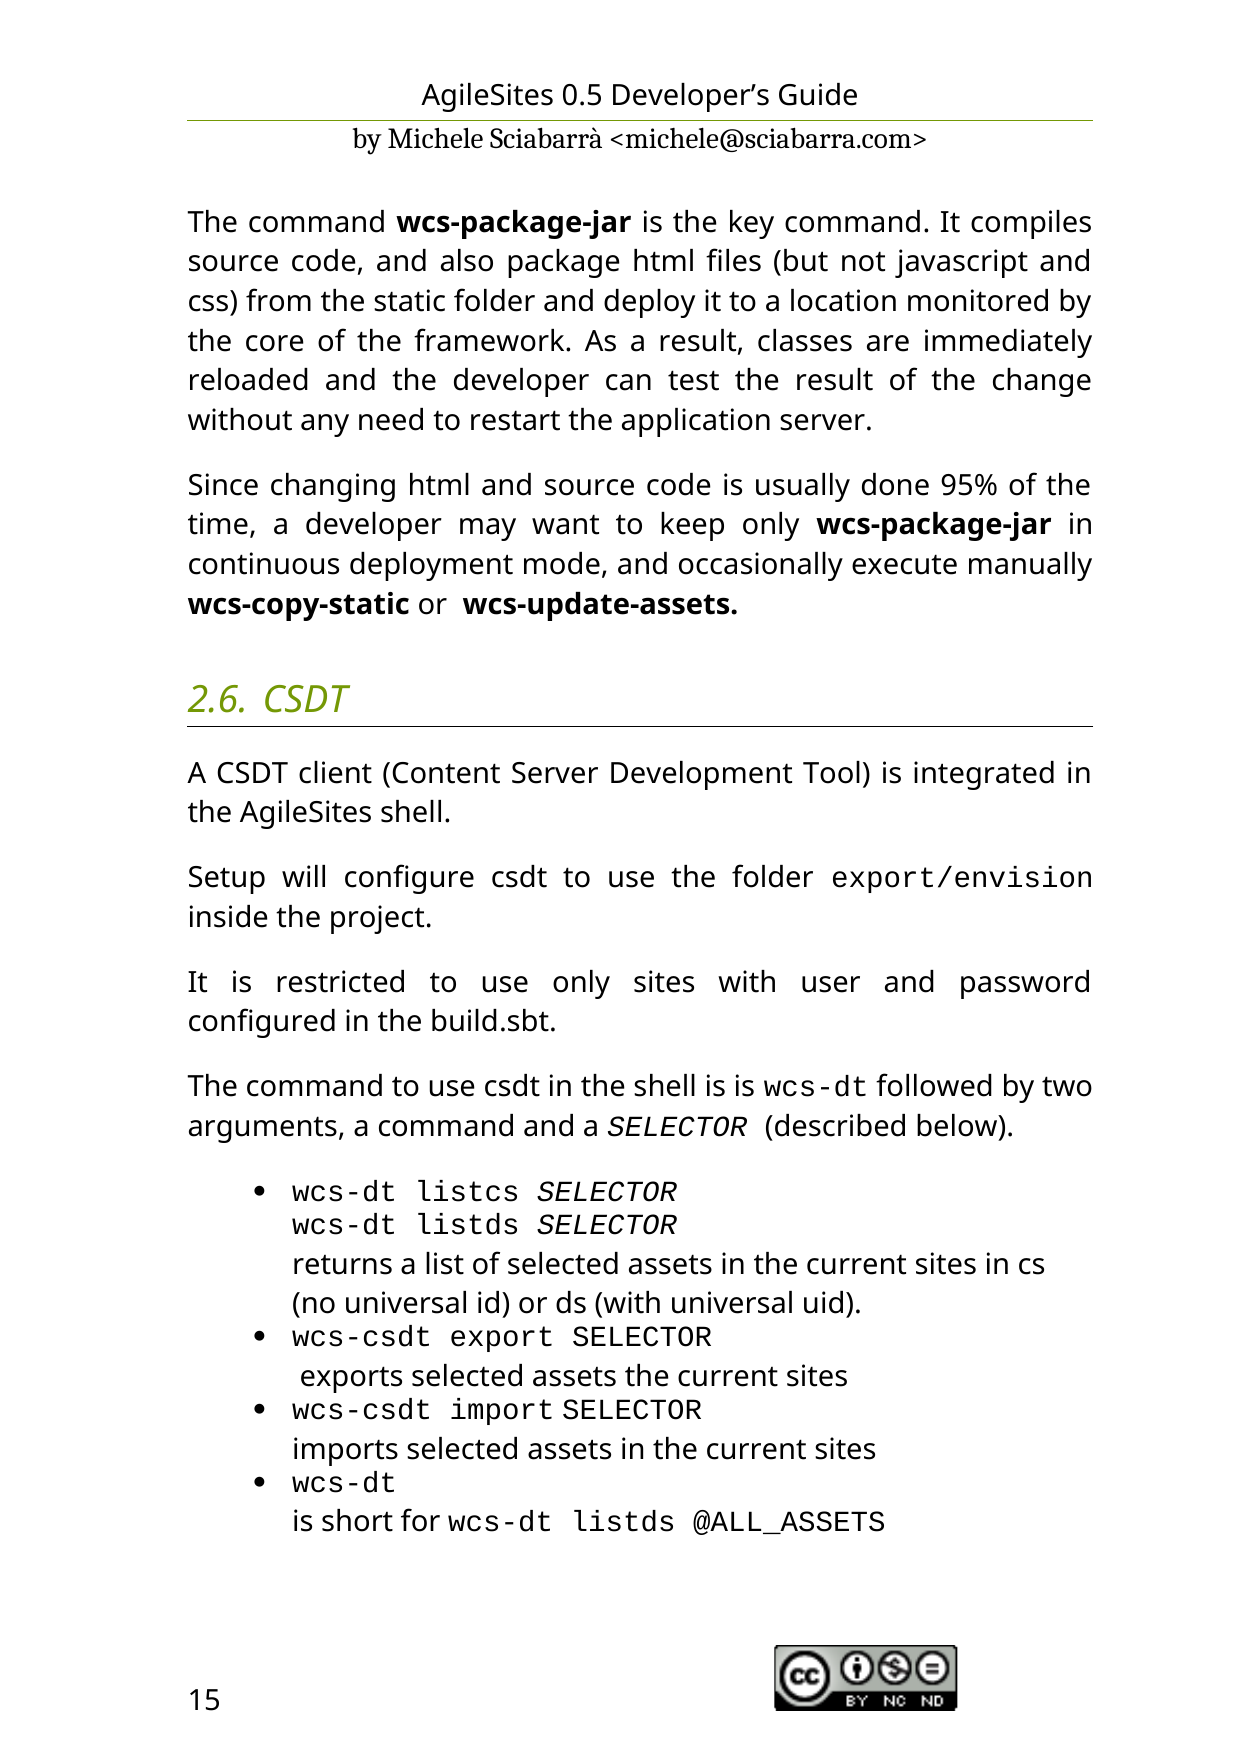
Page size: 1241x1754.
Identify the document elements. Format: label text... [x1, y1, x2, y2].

text A CSDT client (Content Server Development Tool) is integrated in the AgileSites shell. [187, 752, 1093, 831]
text Setup will configure csdt to use the folder export/envision inside the project. [187, 856, 1093, 936]
text The command to use csdt in the shell is is wcs-dt followed by two arguments, a command and a SELECTOR (described below). [187, 1065, 1093, 1145]
subtitle CSDT [187, 673, 1093, 726]
list wcs-csdt export SELECTOR exports selected assets the current sites [254, 1322, 1093, 1395]
text It is restricted to use only sites with user and password configured in the build.sbt. [187, 961, 1093, 1040]
text Since changing html and source code is usually done 95% of the time, a developer may want to keep only wcs-package-jar in continuous deployment mode, and occasionally execute manually wcs-copy-static or wcs-update-assets. [187, 464, 1093, 623]
list wcs-dt is short for wcs-dt listds @ALL_ASSETS [254, 1468, 1093, 1541]
list wcs-csdt import SELECTOR imports selected assets in the current sites [254, 1395, 1093, 1468]
picture [774, 1645, 958, 1711]
list wcs-dt listcs SELECTOR wcs-dt listds SELECTOR returns a list of selected assets in the current sites in cs (no universal id) or ds (with universal uid). [254, 1170, 1093, 1322]
text The command wcs-package-jar is the key command. It compiles source code, and also package html files (but not javascript and css) from the static folder and deploy it to a location monitored by the core of the framework. As a result, classes are immediately reloaded and the developer can test the result of the change without any need to restart the application server. [187, 201, 1093, 439]
